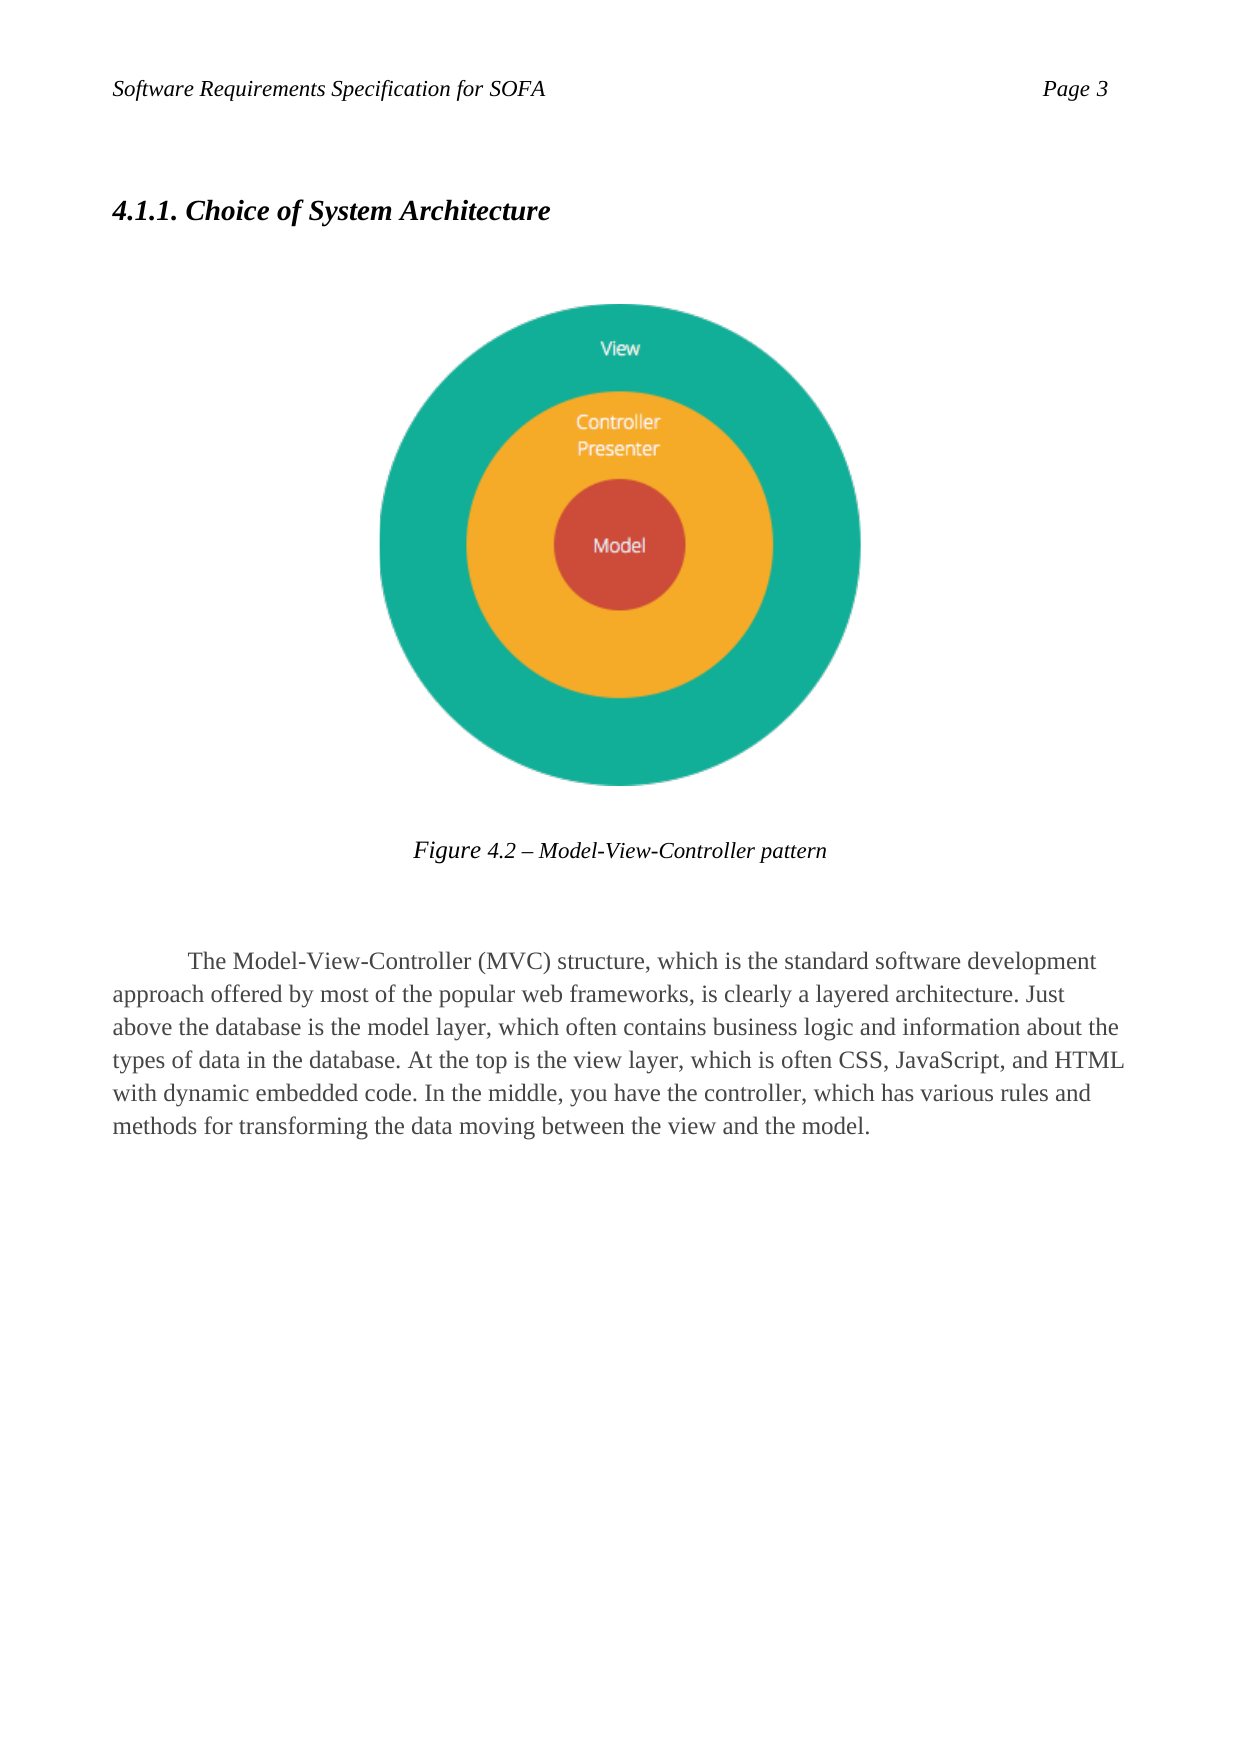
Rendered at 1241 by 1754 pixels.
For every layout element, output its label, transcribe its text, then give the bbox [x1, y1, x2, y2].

text The Model-View-Controller (MVC) structure, which is the standard software development approach offered by most of the popular web frameworks, is clearly a layered architecture. Just above the database is the model layer, which often contains business logic and information about the types of data in the database. At the top is the view layer, which is often CSS, JavaScript, and HTML with dynamic embedded code. In the middle, you have the controller, which has various rules and methods for transforming the data moving between the view and the model. [112, 946, 1128, 1140]
subtitle 4.1.1. Choice of System Architecture [112, 193, 1128, 226]
picture [379, 304, 861, 786]
text Figure 4.2 – Model-View-Controller pattern [112, 835, 1128, 863]
